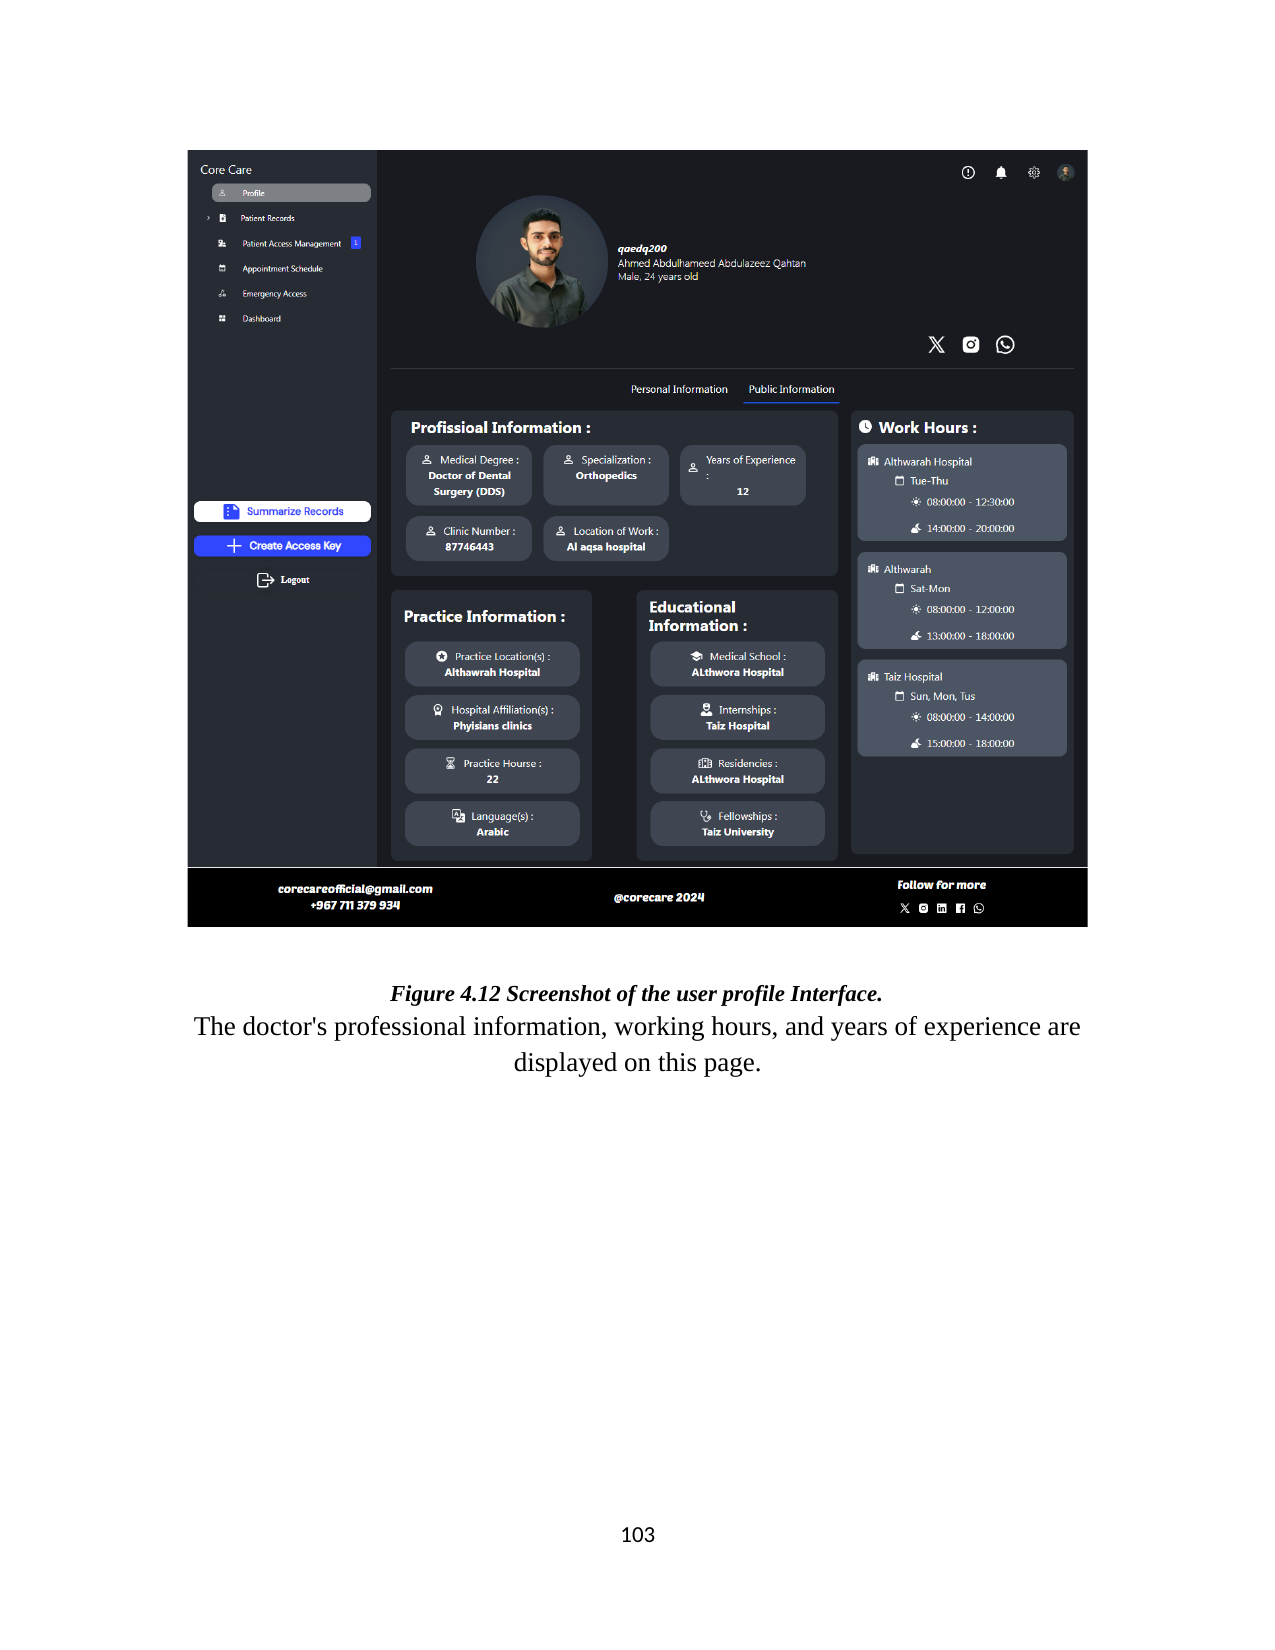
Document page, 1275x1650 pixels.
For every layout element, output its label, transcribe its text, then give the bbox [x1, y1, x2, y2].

picture [187, 150, 1088, 927]
subtitle Figure 4.12 Screenshot of the user profile Interface. [187, 980, 1087, 1006]
text The doctor's professional information, working hours, and years of experience are displayed on this page. [187, 1010, 1087, 1077]
